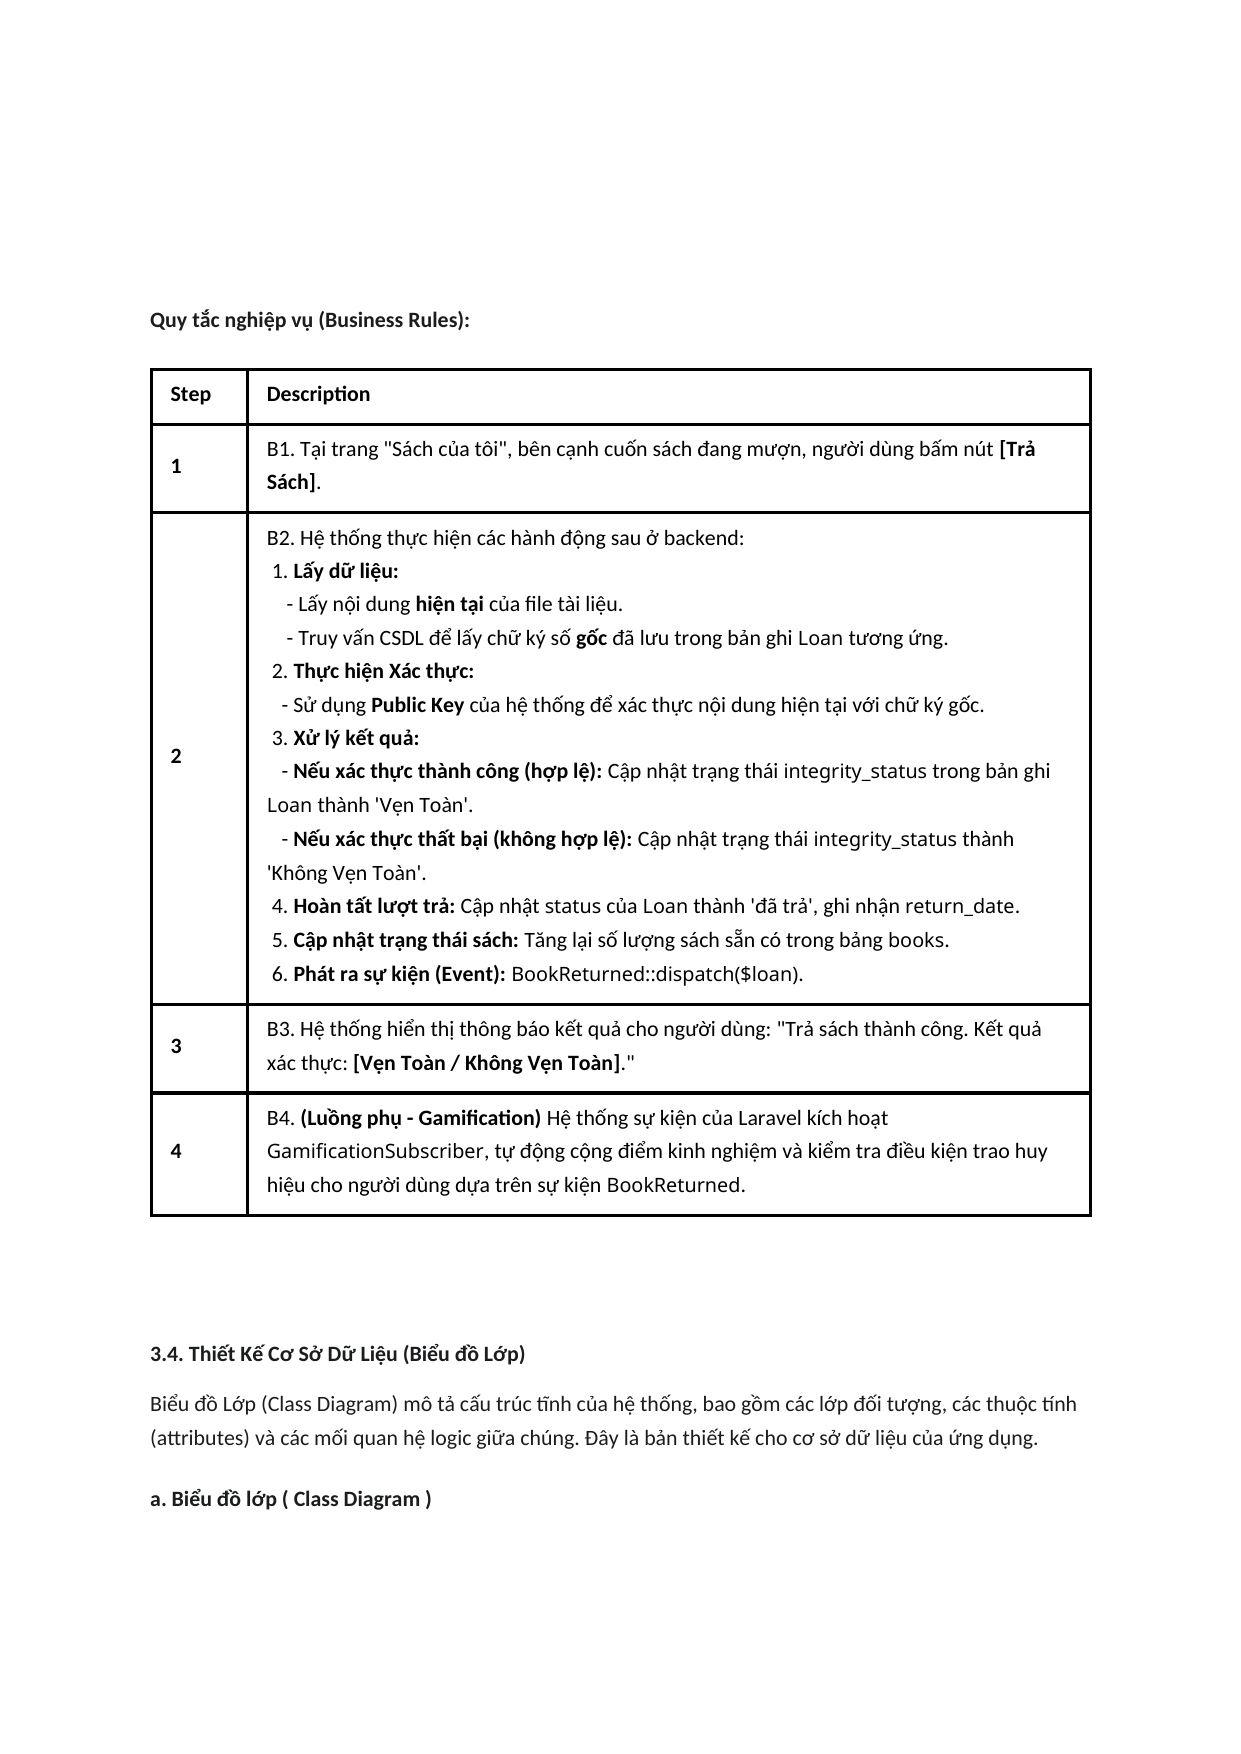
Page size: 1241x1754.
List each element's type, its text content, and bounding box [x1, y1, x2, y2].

subtitle 3.4. Thiết Kế Cơ Sở Dữ Liệu (Biểu đồ Lớp) [150, 1340, 1090, 1367]
table_cell 2 [153, 514, 246, 1003]
table_cell 4 [153, 1095, 246, 1214]
table_cell B1. Tại trang "Sách của tôi", bên cạnh cuốn sách đang mượn, người dùng bấm nút [Trả Sách]. [249, 426, 1089, 511]
table_header Description [249, 371, 1089, 423]
text a. Biểu đồ lớp ( Class Diagram ) [150, 1485, 1090, 1512]
table_header Step [153, 371, 246, 423]
table_cell B2. Hệ thống thực hiện các hành động sau ở backend: 1. Lấy dữ liệu: - Lấy nội dung hiện tại của file tài liệu. - Truy vấn CSDL để lấy chữ ký số gốc đã lưu trong bản ghi Loan tương ứng. 2. Thực hiện Xác thực: - Sử dụng Public Key của hệ thống để xác thực nội dung hiện tại với chữ ký gốc. 3. Xử lý kết quả: - Nếu xác thực thành công (hợp lệ): Cập nhật trạng thái integrity_status trong bản ghi Loan thành 'Vẹn Toàn'. - Nếu xác thực thất bại (không hợp lệ): Cập nhật trạng thái integrity_status thành 'Không Vẹn Toàn'. 4. Hoàn tất lượt trả: Cập nhật status của Loan thành 'đã trả', ghi nhận return_date. 5. Cập nhật trạng thái sách: Tăng lại số lượng sách sẵn có trong bảng books. 6. Phát ra sự kiện (Event): BookReturned::dispatch($loan). [249, 514, 1089, 1003]
text Quy tắc nghiệp vụ (Business Rules): [150, 306, 1090, 333]
text Biểu đồ Lớp (Class Diagram) mô tả cấu trúc tĩnh của hệ thống, bao gồm các lớp đối tượng, các thuộc tính (attributes) và các mối quan hệ logic giữa chúng. Đây là bản thiết kế cho cơ sở dữ liệu của ứng dụng. [150, 1391, 1090, 1451]
table_cell 3 [153, 1006, 246, 1091]
table_cell 1 [153, 426, 246, 511]
table_cell B3. Hệ thống hiển thị thông báo kết quả cho người dùng: "Trả sách thành công. Kết quả xác thực: [Vẹn Toàn / Không Vẹn Toàn]." [249, 1006, 1089, 1091]
table_cell B4. (Luồng phụ - Gamification) Hệ thống sự kiện của Laravel kích hoạt GamificationSubscriber, tự động cộng điểm kinh nghiệm và kiểm tra điều kiện trao huy hiệu cho người dùng dựa trên sự kiện BookReturned. [249, 1095, 1089, 1214]
